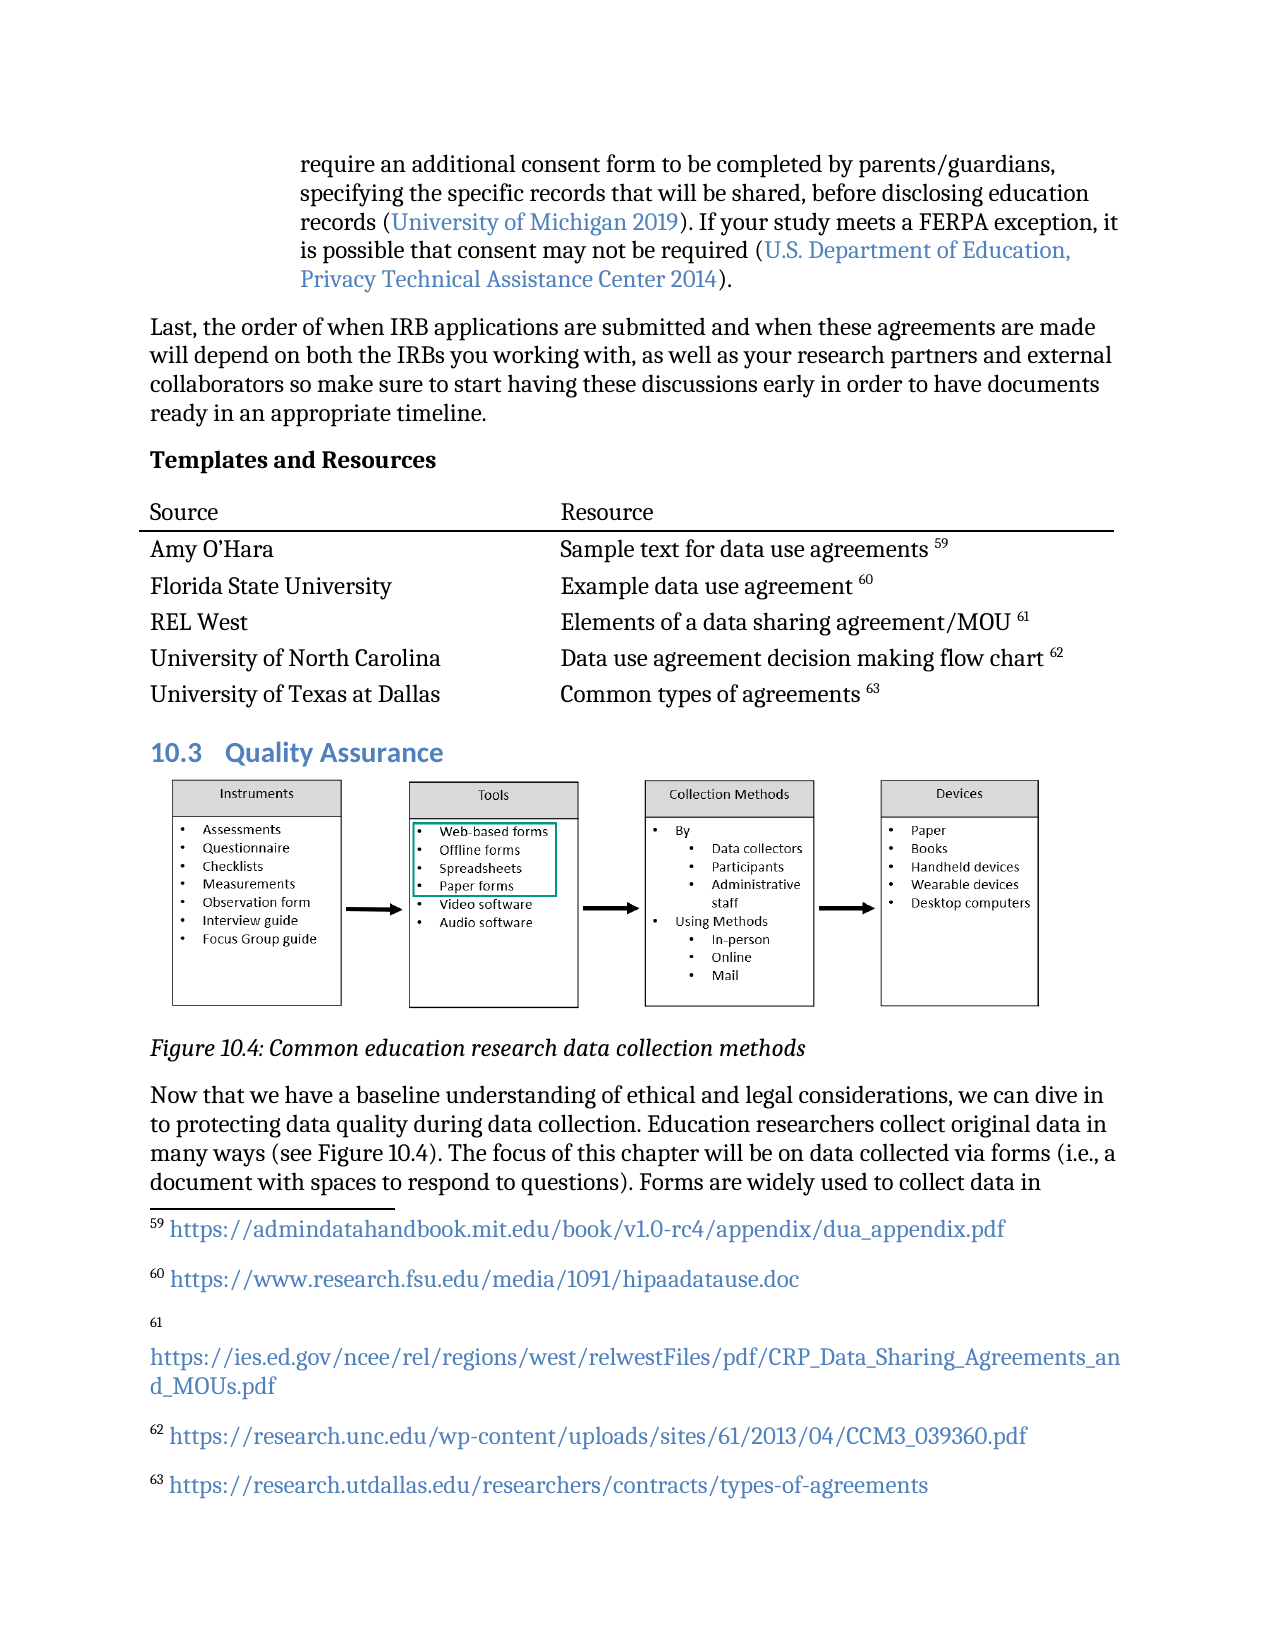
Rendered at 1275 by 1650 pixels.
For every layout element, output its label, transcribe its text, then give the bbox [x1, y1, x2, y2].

table_cell Common types of agreements [549, 677, 1114, 713]
table_cell Amy O’Hara [139, 532, 549, 568]
table_cell University of North Carolina [139, 640, 549, 677]
table_cell Data use agreement decision making flow chart [549, 640, 1114, 677]
table_cell Florida State University [139, 568, 549, 604]
table_cell University of Texas at Dallas [139, 677, 549, 713]
text Templates and Resources [150, 446, 1125, 475]
table_header Resource [549, 494, 1114, 530]
table_cell Example data use agreement [549, 568, 1114, 604]
table_cell Elements of a data sharing agreement/MOU [549, 604, 1114, 640]
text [150, 1081, 1125, 1196]
table_header Source [139, 494, 549, 530]
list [250, 150, 1125, 294]
text Last, the order of when IRB applications are submitted and when these agreements are made will depend on both the IRBs you working with, as well as your research partners and external collaborators so make sure to start having these discussions early in order to have documents ready in an appropriate timeline. [150, 312, 1125, 427]
text Figure 10.4: Common education research data collection methods [150, 1034, 1125, 1063]
picture [168, 769, 1044, 1013]
subtitle 10.3 Quality Assurance [150, 734, 1125, 769]
table_cell Sample text for data use agreements [549, 532, 1114, 568]
table_cell REL West [139, 604, 549, 640]
